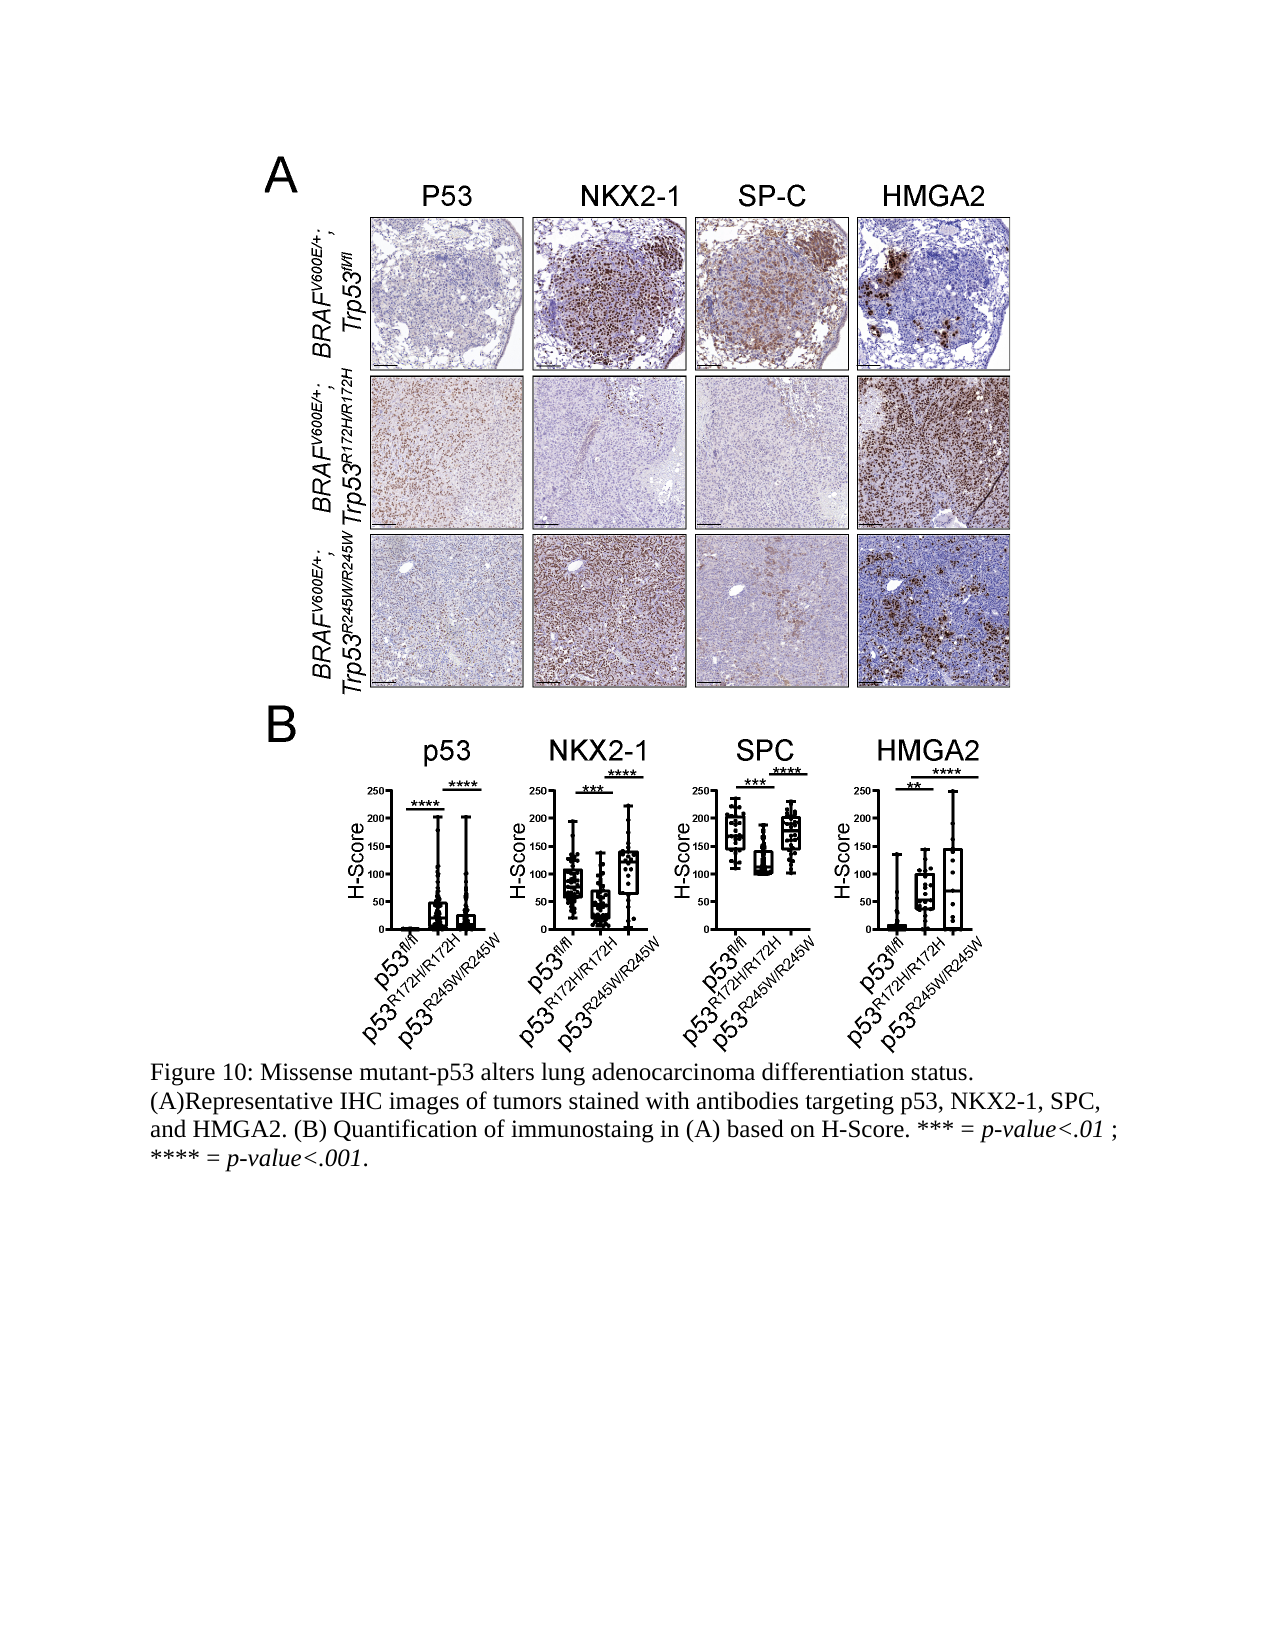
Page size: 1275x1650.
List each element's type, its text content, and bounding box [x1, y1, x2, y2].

text Figure 10: Missense mutant-p53 alters lung adenocarcinoma differentiation status. (A)Representative IHC images of tumors stained with antibodies targeting p53, NKX2-1, SPC, and HMGA2. (B) Quantification of immunostaing in (A) based on H-Score. *** = p-value<.01 ; **** = p-value<.001. [150, 1057, 1125, 1172]
picture [264, 150, 1011, 1057]
